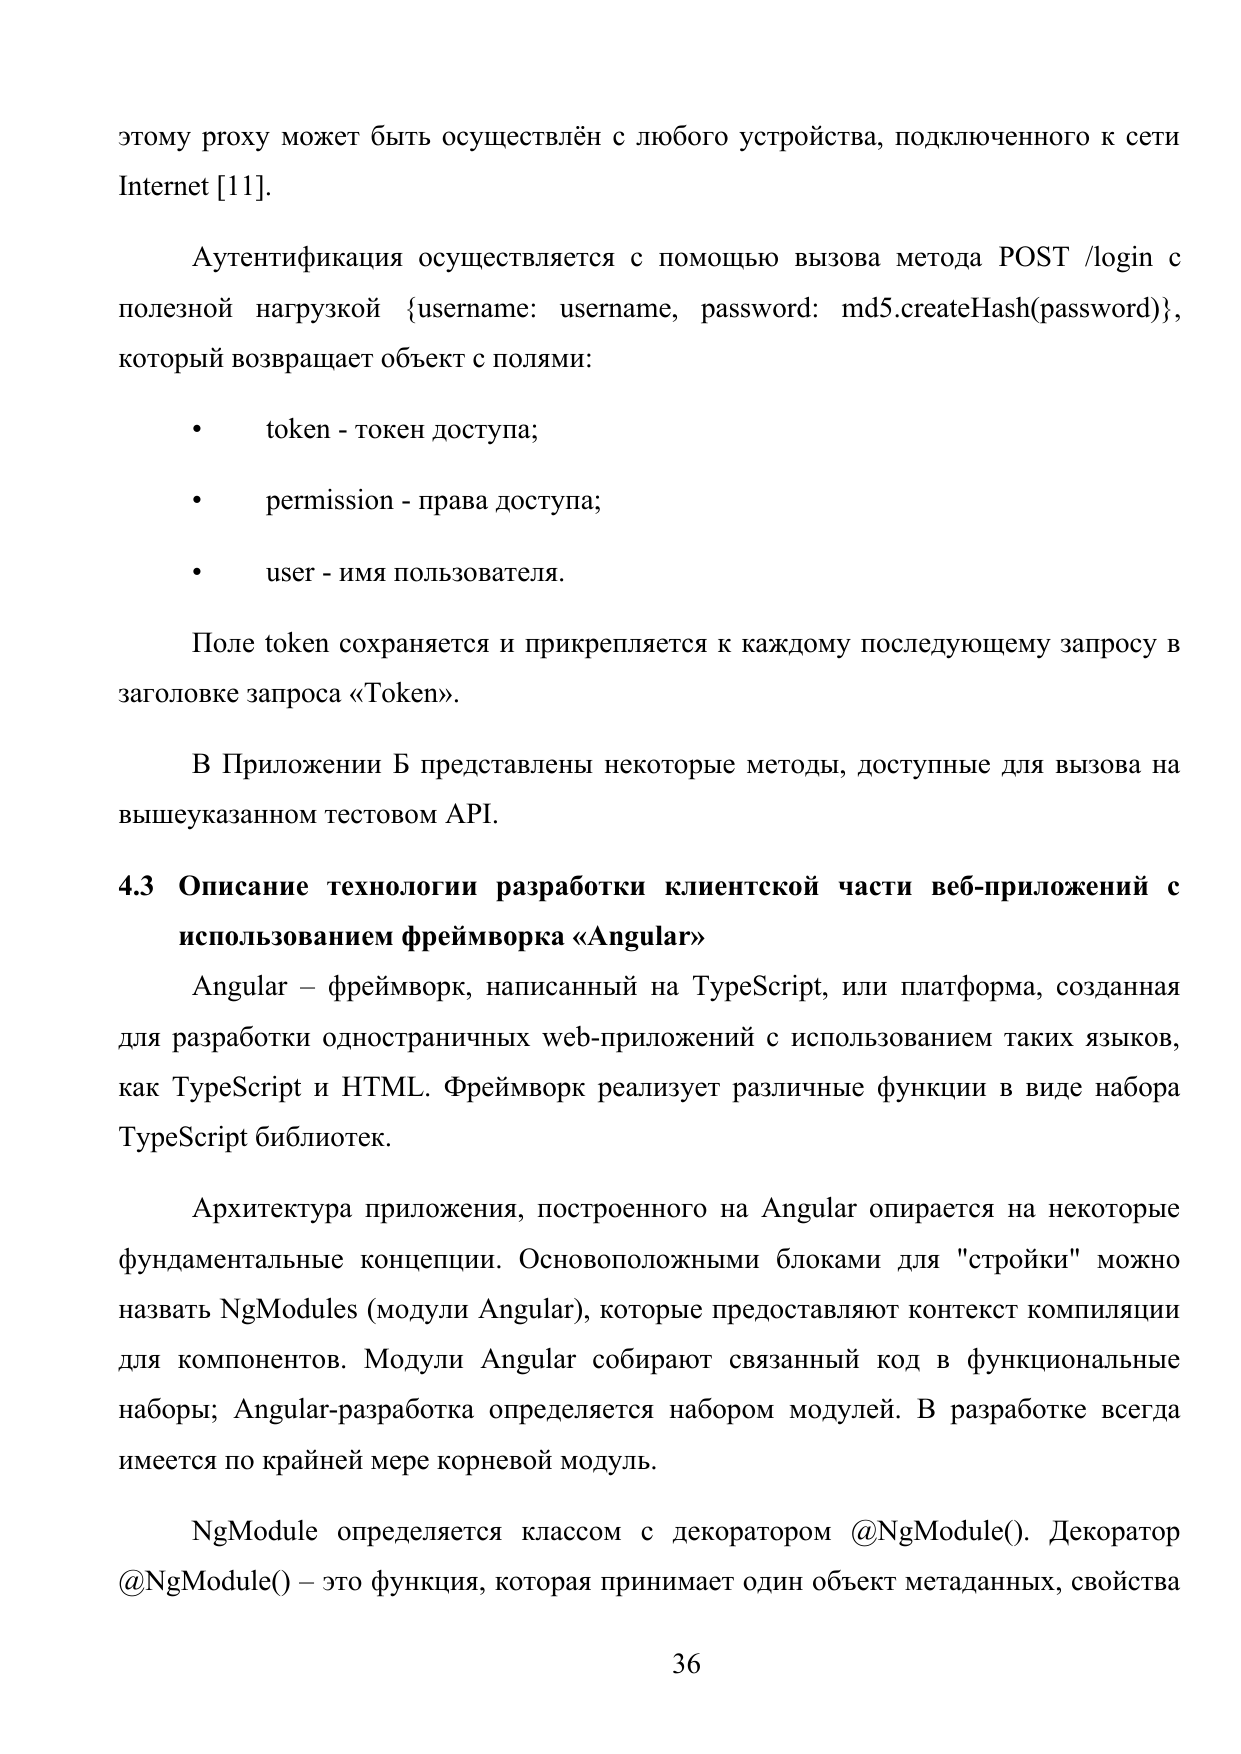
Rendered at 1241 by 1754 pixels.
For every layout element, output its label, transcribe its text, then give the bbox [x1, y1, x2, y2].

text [118, 1513, 1181, 1597]
text Angular – фреймворк, написанный на TypeScript, или платформа, созданная для разработки одностраничных web-приложений с использованием таких языков, как TypeScript и HTML. Фреймворк реализует различные функции в виде набора TypeScript библиотек. [118, 968, 1181, 1153]
subtitle Описание технологии разработки клиентской части веб-приложений с использованием фреймворка «Angular» [118, 868, 1181, 952]
text Поле token сохраняется и прикрепляется к каждому последующему запросу в заголовке запроса «Token». [118, 625, 1181, 709]
text Архитектура приложения, построенного на Angular опирается на некоторые фундаментальные концепции. Основоположными блоками для "стройки" можно назвать NgModules (модули Angular), которые предоставляют контекст компиляции для компонентов. Модули Angular собирают связанный код в функциональные наборы; Angular-разработка определяется набором модулей. В разработке всегда имеется по крайней мере корневой модуль. [118, 1190, 1181, 1476]
text • token - токен доступа; [118, 411, 1181, 445]
text В Приложении Б представлены некоторые методы, доступные для вызова на вышеуказанном тестовом API. [118, 746, 1181, 830]
text Аутентификация осуществляется с помощью вызова метода POST /login c полезной нагрузкой {username: username, password: md5.createHash(password)}, который возвращает объект с полями: [118, 239, 1181, 374]
text • user - имя пользователя. [118, 554, 1181, 587]
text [118, 118, 1181, 202]
text • permission - права доступа; [118, 482, 1181, 516]
